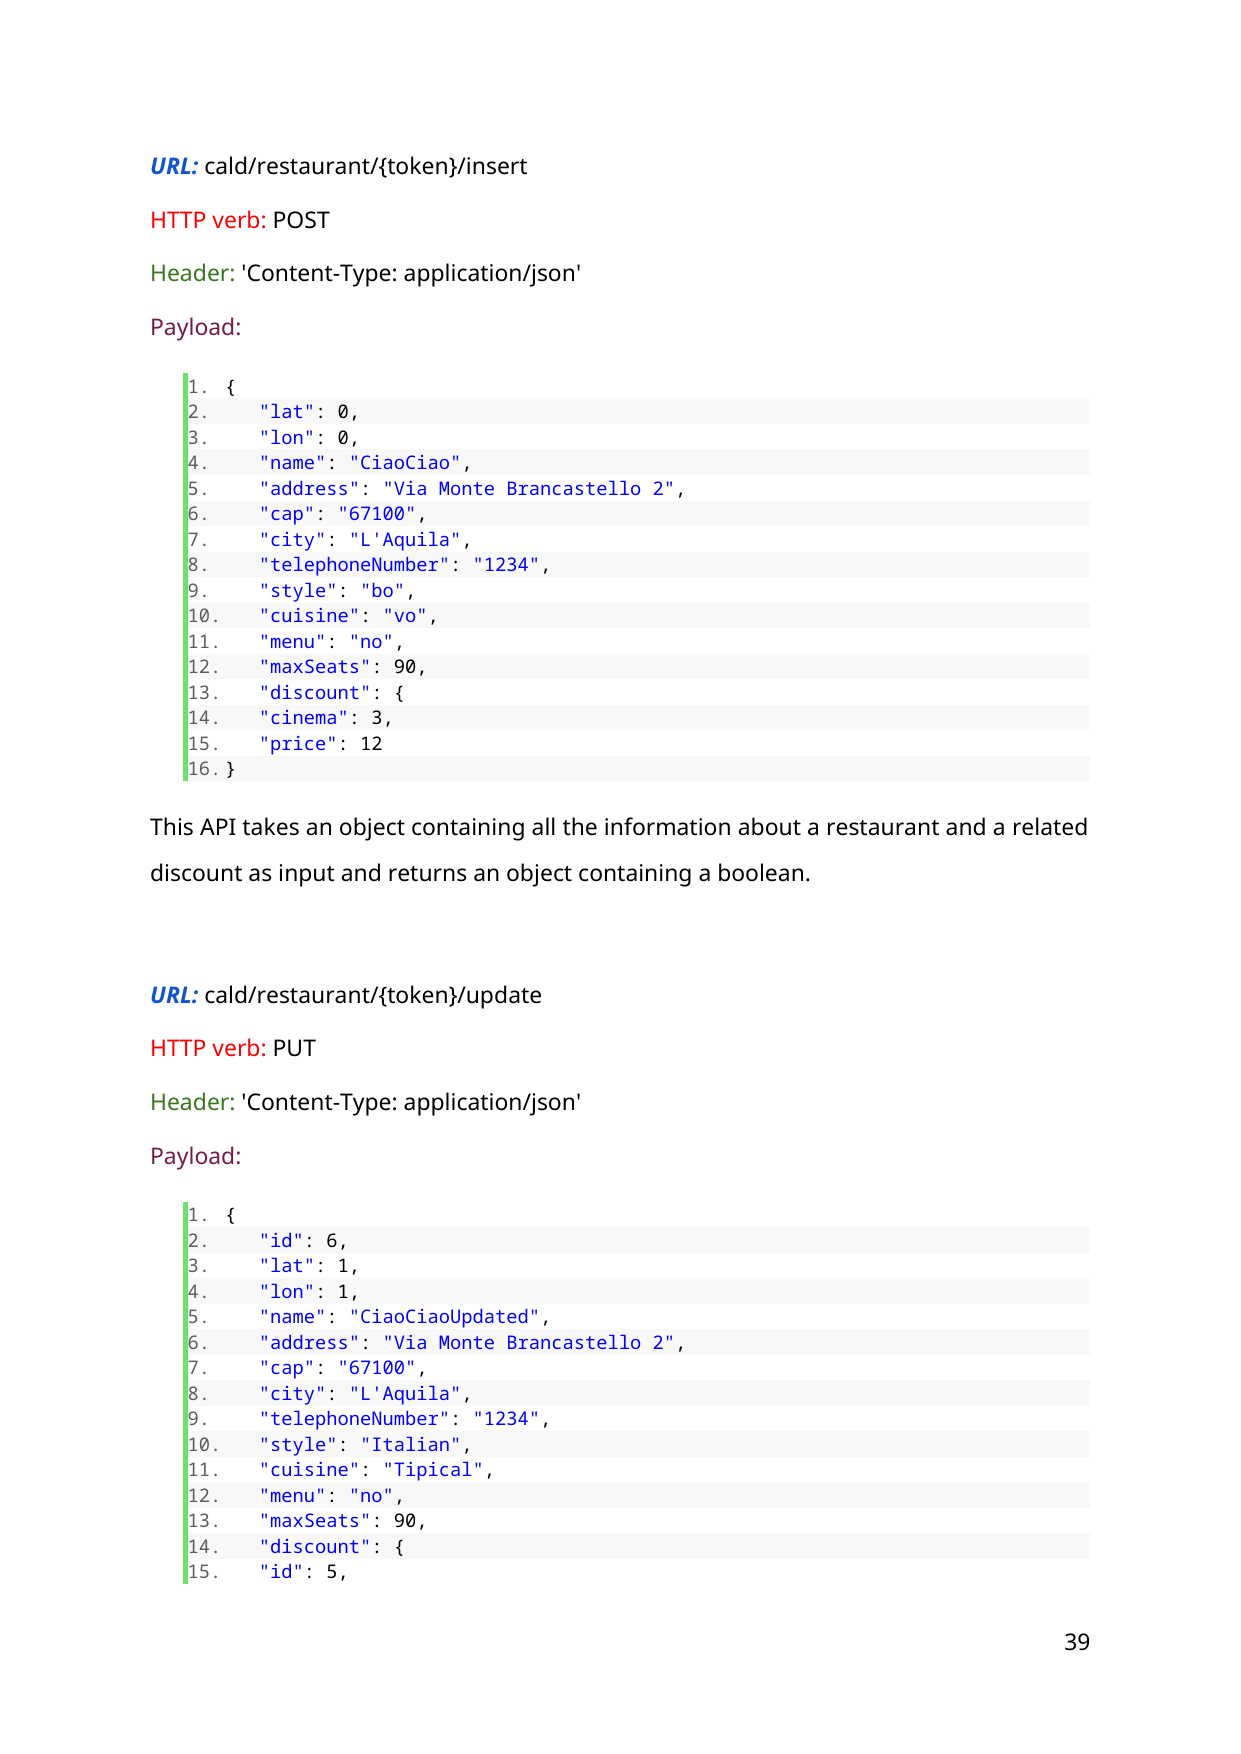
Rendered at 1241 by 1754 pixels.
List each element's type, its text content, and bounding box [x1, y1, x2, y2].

list "menu": "no", [188, 1482, 1090, 1508]
list "cinema": 3, [188, 705, 1090, 730]
list "style": "bo", [188, 577, 1090, 603]
list "lon": 0, [188, 424, 1090, 449]
list "cap": "67100", [188, 501, 1090, 526]
list "lat": 0, [188, 398, 1090, 424]
list { [188, 373, 1090, 398]
list "city": "L'Aquila", [188, 526, 1090, 552]
text HTTP verb: POST [150, 204, 1090, 235]
list "discount": { [188, 679, 1090, 705]
list "cap": "67100", [188, 1355, 1090, 1380]
list "id": 6, [188, 1227, 1090, 1253]
list "address": "Via Monte Brancastello 2", [188, 1329, 1090, 1355]
list "address": "Via Monte Brancastello 2", [188, 475, 1090, 501]
list "lat": 1, [188, 1253, 1090, 1278]
list "id": 5, [188, 1559, 1090, 1584]
text Payload: [150, 311, 1090, 342]
text URL: cald/restaurant/{token}/insert [150, 150, 1090, 181]
text URL: cald/restaurant/{token}/update [150, 979, 1090, 1010]
text HTTP verb: PUT [150, 1032, 1090, 1063]
text Header: 'Content-Type: application/json' [150, 1086, 1090, 1117]
list } [188, 756, 1090, 781]
list "cuisine": "Tipical", [188, 1457, 1090, 1482]
list "city": "L'Aquila", [188, 1380, 1090, 1406]
text Header: 'Content-Type: application/json' [150, 257, 1090, 288]
list "price": 12 [188, 730, 1090, 756]
list "telephoneNumber": "1234", [188, 552, 1090, 577]
list "maxSeats": 90, [188, 1508, 1090, 1533]
list "telephoneNumber": "1234", [188, 1406, 1090, 1431]
list "name": "CiaoCiao", [188, 449, 1090, 475]
list "lon": 1, [188, 1278, 1090, 1304]
list "discount": { [188, 1533, 1090, 1559]
list "menu": "no", [188, 628, 1090, 654]
list "maxSeats": 90, [188, 654, 1090, 679]
list "cuisine": "vo", [188, 603, 1090, 628]
text This API takes an object containing all the information about a restaurant and a related discount as input and returns an object containing a boolean. [150, 810, 1090, 888]
list { [188, 1202, 1090, 1227]
text Payload: [150, 1139, 1090, 1171]
list "name": "CiaoCiaoUpdated", [188, 1304, 1090, 1329]
list "style": "Italian", [188, 1431, 1090, 1457]
